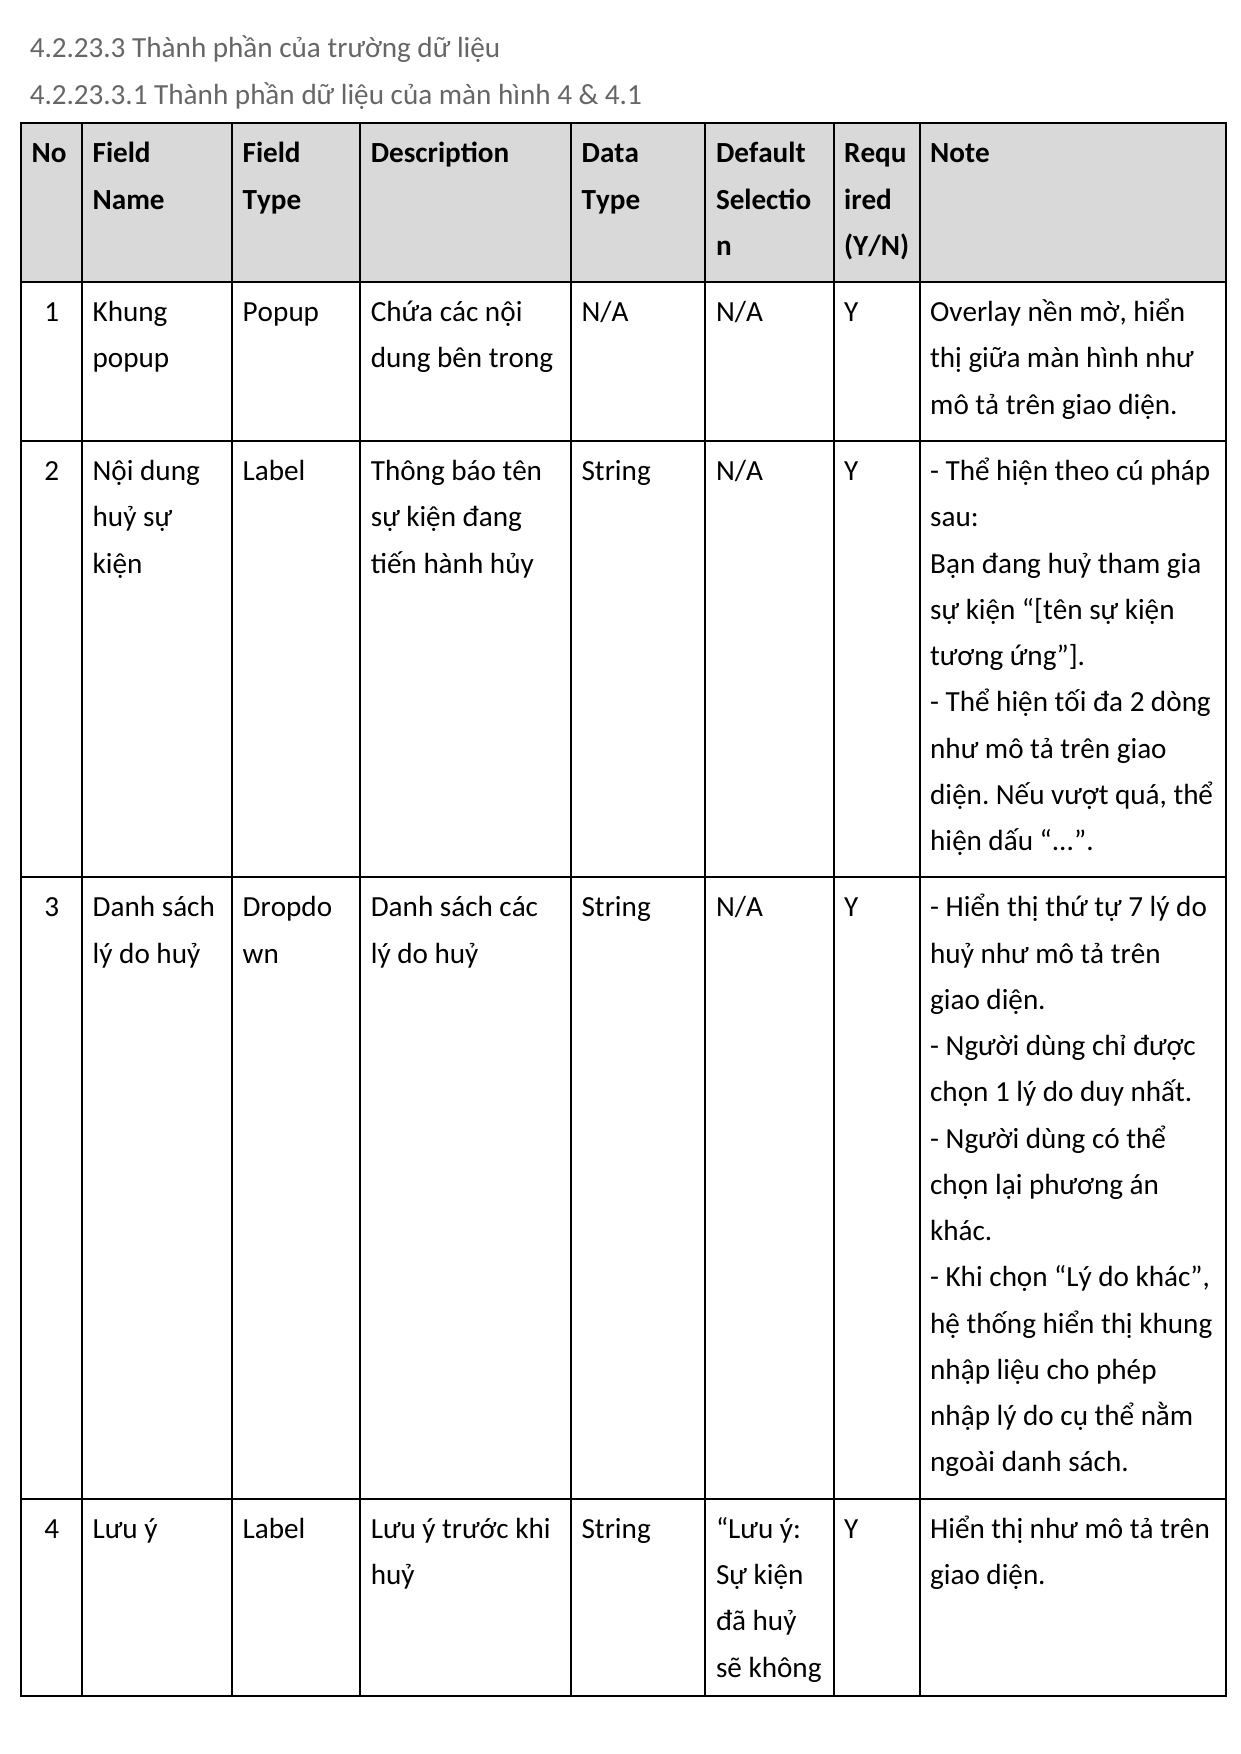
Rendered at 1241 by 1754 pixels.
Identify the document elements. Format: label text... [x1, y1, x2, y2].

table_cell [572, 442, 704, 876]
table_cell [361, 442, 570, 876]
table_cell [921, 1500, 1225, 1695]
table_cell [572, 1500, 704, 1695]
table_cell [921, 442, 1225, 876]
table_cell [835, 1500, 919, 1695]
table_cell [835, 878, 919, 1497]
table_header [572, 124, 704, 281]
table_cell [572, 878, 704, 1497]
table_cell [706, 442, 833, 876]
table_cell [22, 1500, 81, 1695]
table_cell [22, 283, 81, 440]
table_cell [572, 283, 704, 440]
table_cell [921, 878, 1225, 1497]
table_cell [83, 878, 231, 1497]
subtitle 4.2.23.3 Thành phần của trường dữ liệu [29, 29, 1211, 65]
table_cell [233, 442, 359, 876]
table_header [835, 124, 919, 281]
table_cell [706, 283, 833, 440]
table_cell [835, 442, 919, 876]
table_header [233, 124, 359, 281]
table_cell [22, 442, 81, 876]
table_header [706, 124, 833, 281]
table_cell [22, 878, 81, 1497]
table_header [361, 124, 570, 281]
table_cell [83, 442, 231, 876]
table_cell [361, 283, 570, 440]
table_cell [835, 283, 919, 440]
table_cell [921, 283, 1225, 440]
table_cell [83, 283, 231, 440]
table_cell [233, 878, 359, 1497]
subtitle 4.2.23.3.1 Thành phần dữ liệu của màn hình 4 & 4.1 [29, 76, 1211, 111]
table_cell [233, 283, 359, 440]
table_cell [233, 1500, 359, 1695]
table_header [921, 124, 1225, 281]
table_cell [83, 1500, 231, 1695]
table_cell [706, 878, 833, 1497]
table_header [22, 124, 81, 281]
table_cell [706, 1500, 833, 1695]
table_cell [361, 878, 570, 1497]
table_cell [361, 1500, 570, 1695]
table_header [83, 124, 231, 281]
